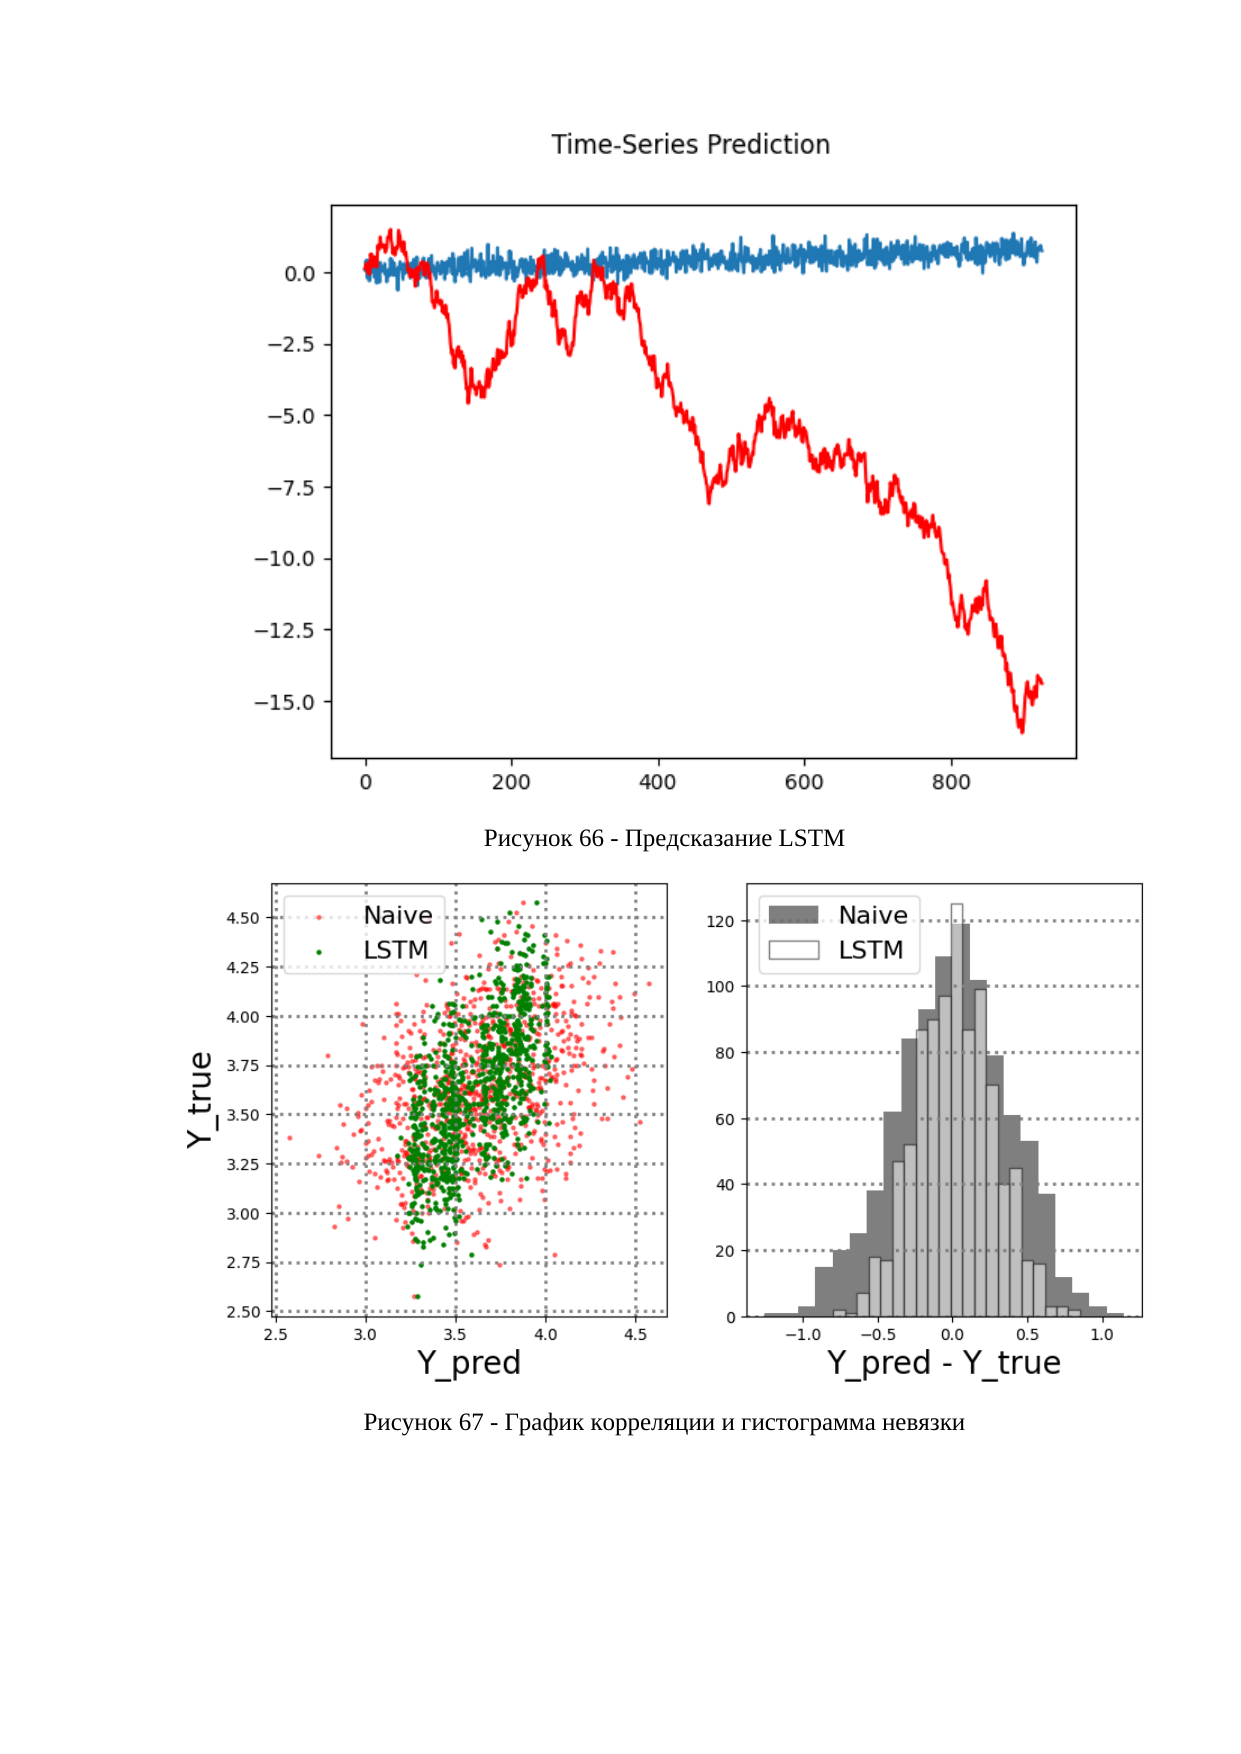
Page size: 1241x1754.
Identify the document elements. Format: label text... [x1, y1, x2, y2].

picture [177, 872, 1152, 1393]
picture [238, 118, 1091, 809]
